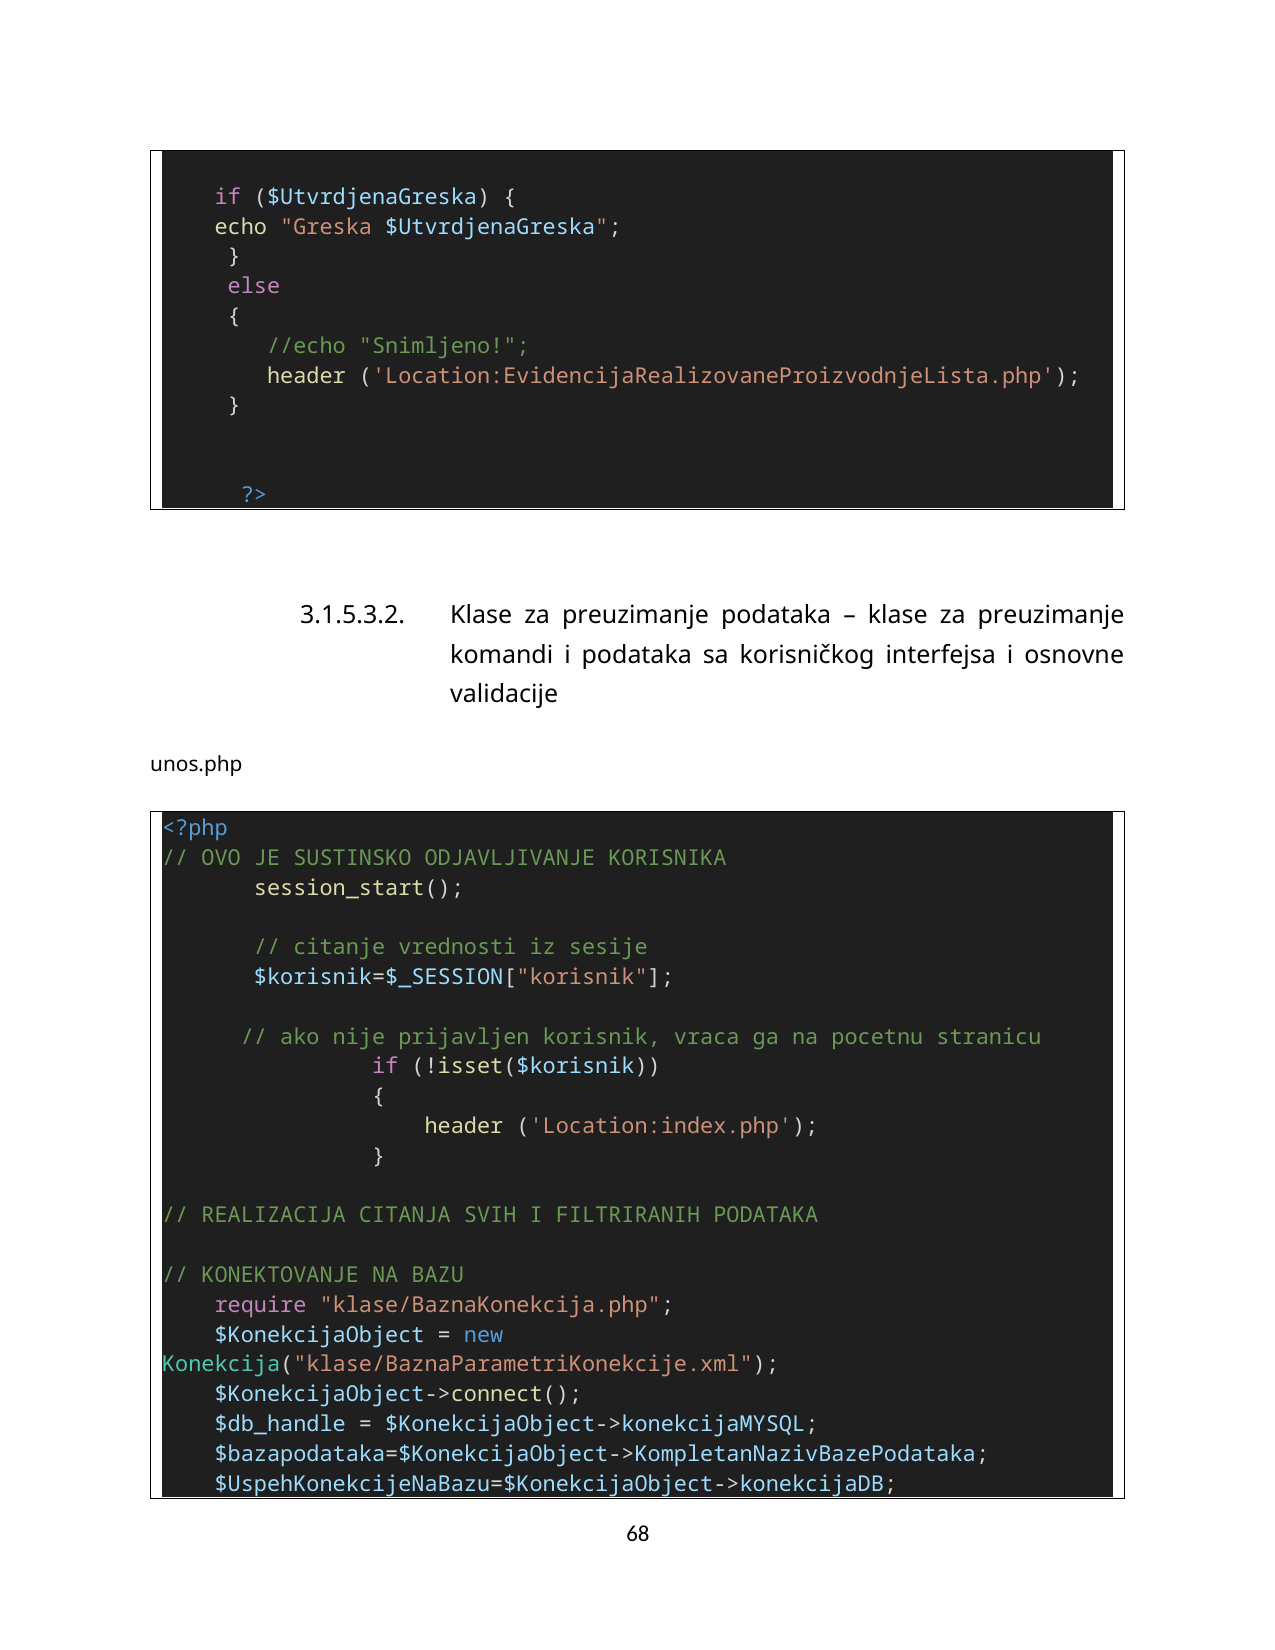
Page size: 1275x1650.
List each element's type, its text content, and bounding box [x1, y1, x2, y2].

list Klase za preuzimanje podataka – klase za preuzimanje komandi i podataka sa korisničkog interfejsa i osnovne validacije [300, 597, 1125, 709]
text unos.php [150, 749, 1125, 777]
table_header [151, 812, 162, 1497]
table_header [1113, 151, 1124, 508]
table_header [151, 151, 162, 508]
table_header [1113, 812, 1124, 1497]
